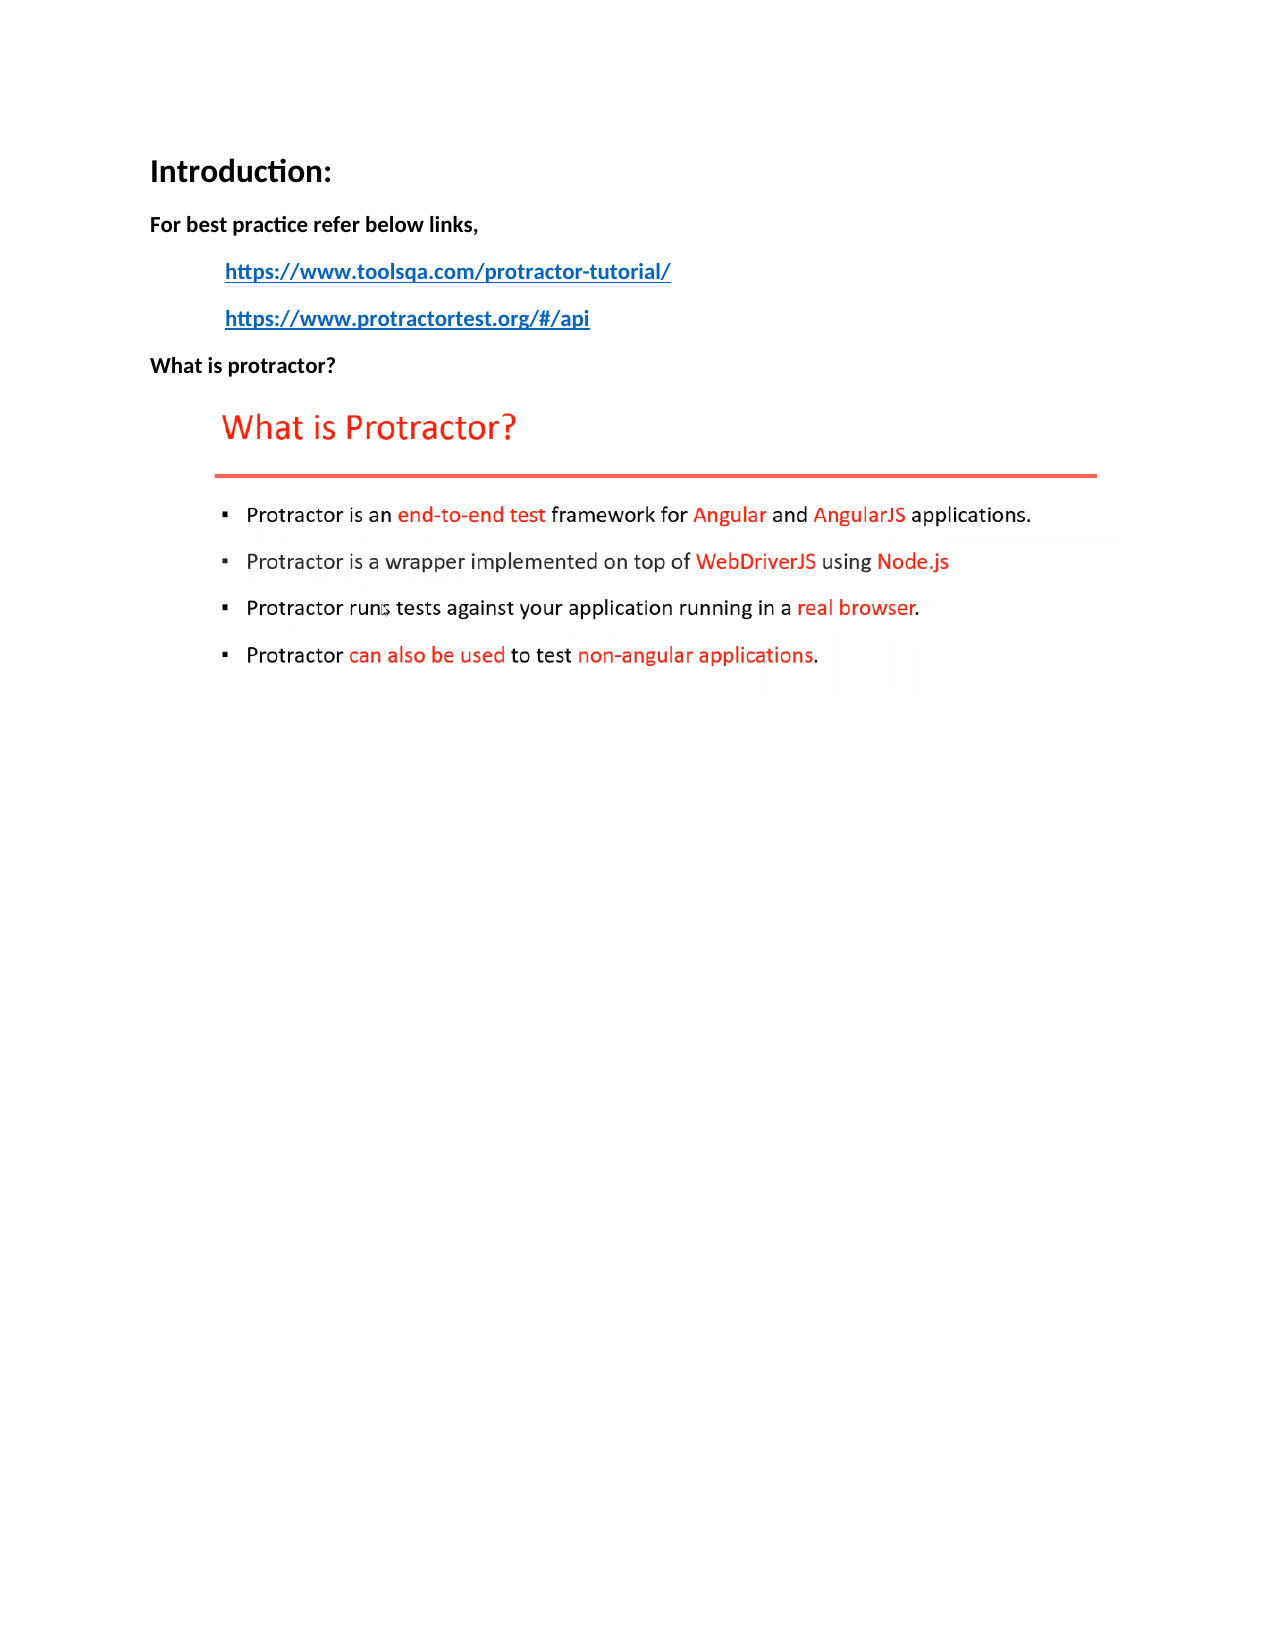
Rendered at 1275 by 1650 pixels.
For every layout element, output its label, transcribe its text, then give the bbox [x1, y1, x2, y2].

text For best practice refer below links, [150, 211, 1125, 239]
text What is protractor? [150, 351, 1125, 381]
text https://www.toolsqa.com/protractor-tutorial/ [150, 257, 1125, 286]
text Introduction: [150, 150, 1125, 191]
text https://www.protractortest.org/#/api [150, 304, 1125, 332]
picture [150, 381, 1125, 740]
